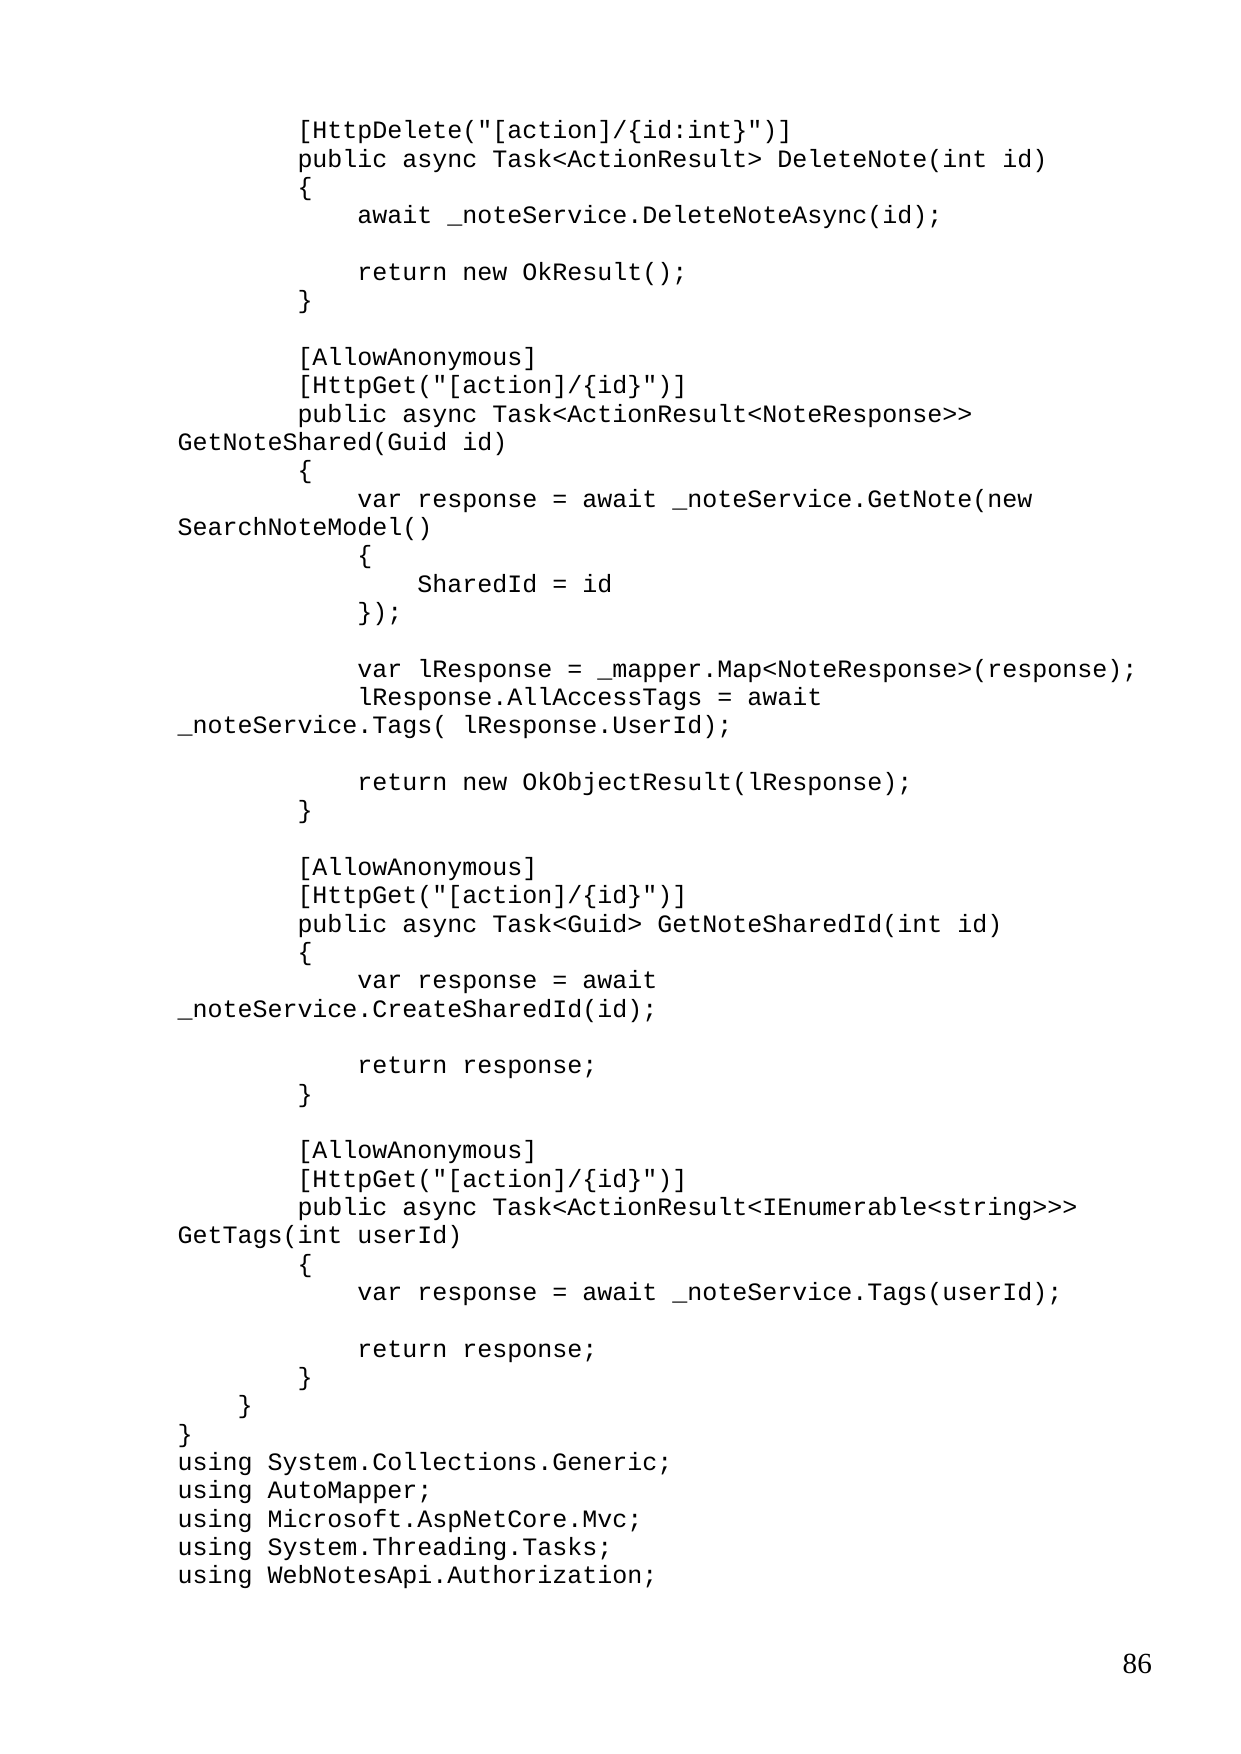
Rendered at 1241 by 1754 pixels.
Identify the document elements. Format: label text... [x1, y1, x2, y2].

text [AllowAnonymous] [177, 855, 1152, 883]
text } [177, 1081, 1152, 1110]
text var lResponse = _mapper.Map<NoteResponse>(response); [177, 656, 1152, 685]
text { [177, 940, 1152, 968]
text using WebNotesApi.Authorization; [177, 1563, 1152, 1591]
text [AllowAnonymous] [177, 345, 1152, 373]
text using AutoMapper; [177, 1478, 1152, 1506]
text [HttpGet("[action]/{id}")] [177, 1166, 1152, 1195]
text return response; [177, 1053, 1152, 1081]
text [HttpGet("[action]/{id}")] [177, 883, 1152, 911]
text return new OkResult(); [177, 260, 1152, 288]
text [HttpGet("[action]/{id}")] [177, 373, 1152, 401]
text return response; [177, 1336, 1152, 1365]
text public async Task<ActionResult> DeleteNote(int id) [177, 146, 1152, 175]
text SharedId = id [177, 571, 1152, 600]
text lResponse.AllAccessTags = await _noteService.Tags( lResponse.UserId); [177, 685, 1152, 741]
text var response = await _noteService.Tags(userId); [177, 1280, 1152, 1308]
text [HttpDelete("[action]/{id:int}")] [177, 118, 1152, 146]
text } [177, 1393, 1152, 1421]
text public async Task<ActionResult<NoteResponse>> GetNoteShared(Guid id) [177, 401, 1152, 458]
text }); [177, 600, 1152, 628]
text var response = await _noteService.CreateSharedId(id); [177, 968, 1152, 1025]
text [AllowAnonymous] [177, 1138, 1152, 1166]
text public async Task<ActionResult<IEnumerable<string>>> GetTags(int userId) [177, 1195, 1152, 1251]
text } [177, 798, 1152, 826]
text { [177, 543, 1152, 571]
text var response = await _noteService.GetNote(new SearchNoteModel() [177, 486, 1152, 543]
text using Microsoft.AspNetCore.Mvc; [177, 1506, 1152, 1535]
text await _noteService.DeleteNoteAsync(id); [177, 203, 1152, 231]
text } [177, 1421, 1152, 1450]
text { [177, 458, 1152, 486]
text using System.Threading.Tasks; [177, 1535, 1152, 1563]
text { [177, 175, 1152, 203]
text public async Task<Guid> GetNoteSharedId(int id) [177, 911, 1152, 940]
text return new OkObjectResult(lResponse); [177, 770, 1152, 798]
text using System.Collections.Generic; [177, 1450, 1152, 1478]
text } [177, 1365, 1152, 1393]
text { [177, 1251, 1152, 1280]
text } [177, 288, 1152, 316]
